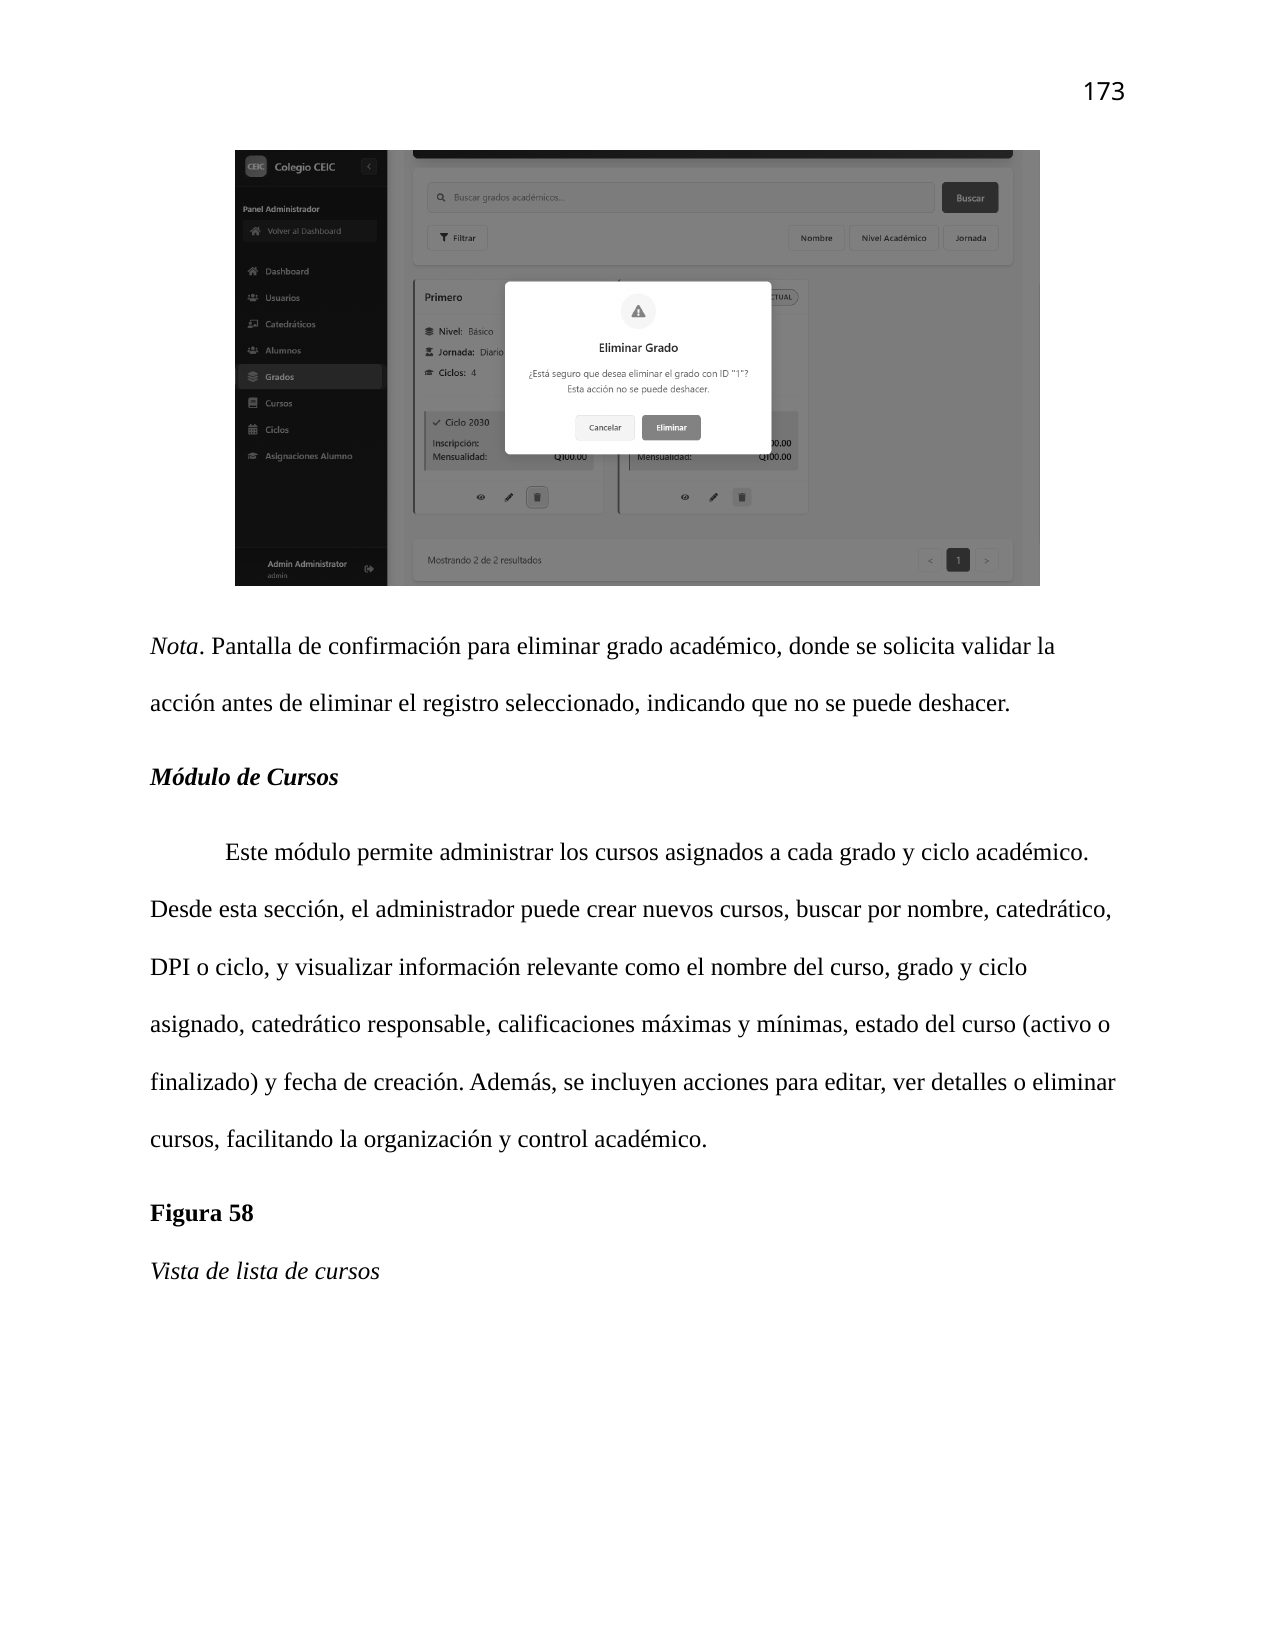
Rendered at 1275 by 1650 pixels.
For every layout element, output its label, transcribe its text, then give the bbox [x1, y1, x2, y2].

text Este módulo permite administrar los cursos asignados a cada grado y ciclo académico. Desde esta sección, el administrador puede crear nuevos cursos, buscar por nombre, catedrático, DPI o ciclo, y visualizar información relevante como el nombre del curso, grado y ciclo asignado, catedrático responsable, calificaciones máximas y mínimas, estado del curso (activo o finalizado) y fecha de creación. Además, se incluyen acciones para editar, ver detalles o eliminar cursos, facilitando la organización y control académico. [150, 837, 1125, 1153]
text Figura 58 Vista de lista de cursos [150, 1198, 1125, 1284]
text Nota. Pantalla de confirmación para eliminar grado académico, donde se solicita validar la acción antes de eliminar el registro seleccionado, indicando que no se puede deshacer. [150, 631, 1125, 717]
subtitle Módulo de Cursos [150, 762, 1125, 791]
